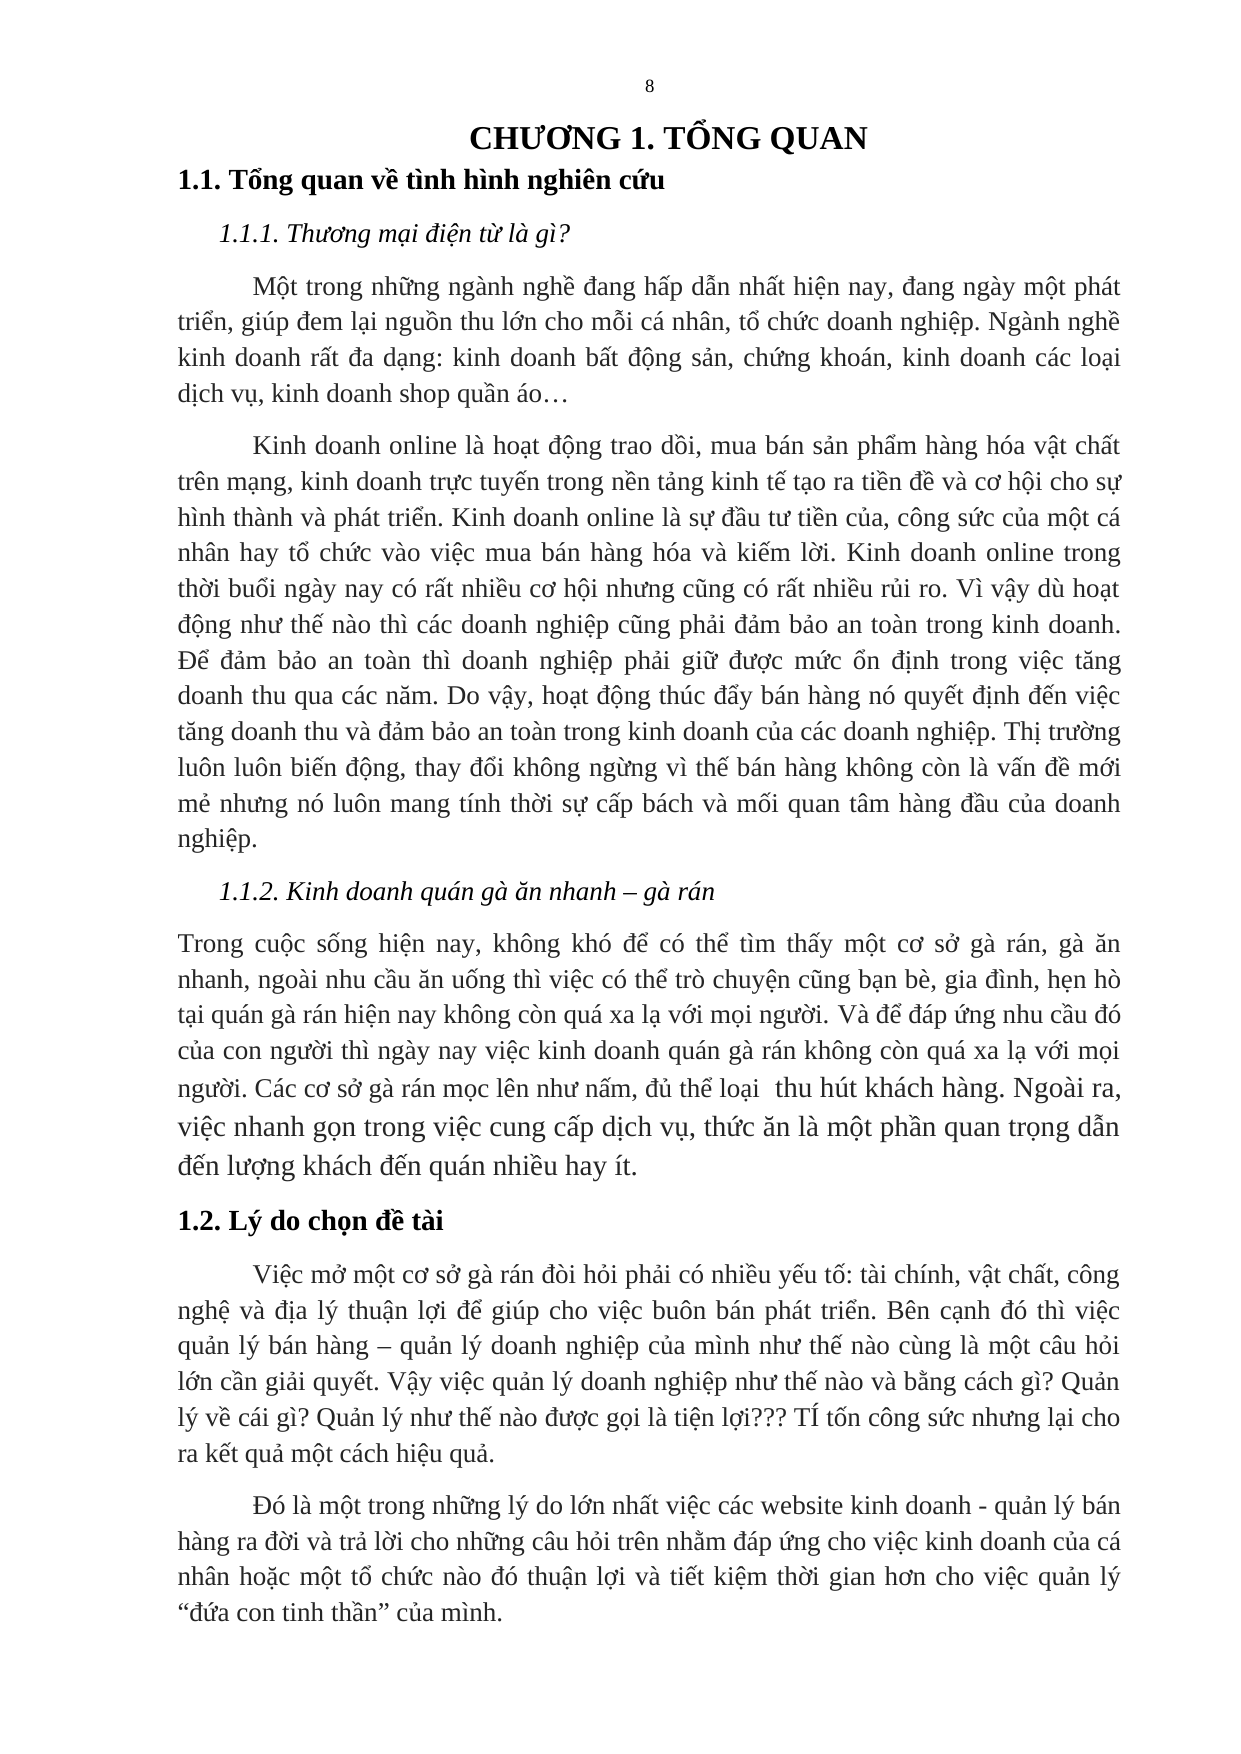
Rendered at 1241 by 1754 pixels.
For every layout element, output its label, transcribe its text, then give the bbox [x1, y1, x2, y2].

text Đó là một trong những lý do lớn nhất việc các website kinh doanh - quản lý bán hàng ra đời và trả lời cho những câu hỏi trên nhằm đáp ứng cho việc kinh doanh của cá nhân hoặc một tổ chức nào đó thuận lợi và tiết kiệm thời gian hơn cho việc quản lý “đứa con tinh thần” của mình. [177, 1489, 1122, 1627]
text Kinh doanh online là hoạt động trao dồi, mua bán sản phẩm hàng hóa vật chất trên mạng, kinh doanh trực tuyến trong nền tảng kinh tế tạo ra tiền đề và cơ hội cho sự hình thành và phát triển. Kinh doanh online là sự đầu tư tiền của, công sức của một cá nhân hay tổ chức vào việc mua bán hàng hóa và kiếm lời. Kinh doanh online trong thời buổi ngày nay có rất nhiều cơ hội nhưng cũng có rất nhiều rủi ro. Vì vậy dù hoạt động như thế nào thì các doanh nghiệp cũng phải đảm bảo an toàn trong kinh doanh. Để đảm bảo an toàn thì doanh nghiệp phải giữ được mức ổn định trong việc tăng doanh thu qua các năm. Do vậy, hoạt động thúc đẩy bán hàng nó quyết định đến việc tăng doanh thu và đảm bảo an toàn trong kinh doanh của các doanh nghiệp. Thị trường luôn luôn biến động, thay đổi không ngừng vì thế bán hàng không còn là vấn đề mới mẻ nhưng nó luôn mang tính thời sự cấp bách và mối quan tâm hàng đầu của doanh nghiệp. [177, 429, 1122, 853]
subtitle TỔNG QUAN [215, 118, 1122, 156]
subtitle Thương mại điện từ là gì? [218, 217, 1122, 248]
subtitle Kinh doanh quán gà ăn nhanh – gà rán [218, 875, 1122, 906]
subtitle Lý do chọn đề tài [177, 1203, 1122, 1236]
text Một trong những ngành nghề đang hấp dẫn nhất hiện nay, đang ngày một phát triển, giúp đem lại nguồn thu lớn cho mỗi cá nhân, tổ chức doanh nghiệp. Ngành nghề kinh doanh rất đa dạng: kinh doanh bất động sản, chứng khoán, kinh doanh các loại dịch vụ, kinh doanh shop quần áo… [177, 270, 1122, 408]
text Trong cuộc sống hiện nay, không khó để có thể tìm thấy một cơ sở gà rán, gà ăn nhanh, ngoài nhu cầu ăn uống thì việc có thể trò chuyện cũng bạn bè, gia đình, hẹn hò tại quán gà rán hiện nay không còn quá xa lạ với mọi người. Và để đáp ứng nhu cầu đó của con người thì ngày nay việc kinh doanh quán gà rán không còn quá xa lạ với mọi người. Các cơ sở gà rán mọc lên như nấm, đủ thể loại thu hút khách hàng. Ngoài ra, việc nhanh gọn trong việc cung cấp dịch vụ, thức ăn là một phần quan trọng dẫn đến lượng khách đến quán nhiều hay ít. [177, 927, 1122, 1181]
text Việc mở một cơ sở gà rán đòi hỏi phải có nhiều yếu tố: tài chính, vật chất, công nghệ và địa lý thuận lợi để giúp cho việc buôn bán phát triển. Bên cạnh đó thì việc quản lý bán hàng – quản lý doanh nghiệp của mình như thế nào cùng là một câu hỏi lớn cần giải quyết. Vậy việc quản lý doanh nghiệp như thế nào và bằng cách gì? Quản lý về cái gì? Quản lý như thế nào được gọi là tiện lợi??? TÍ tốn công sức nhưng lại cho ra kết quả một cách hiệu quả. [177, 1258, 1122, 1468]
subtitle Tổng quan về tình hình nghiên cứu [177, 162, 1122, 196]
